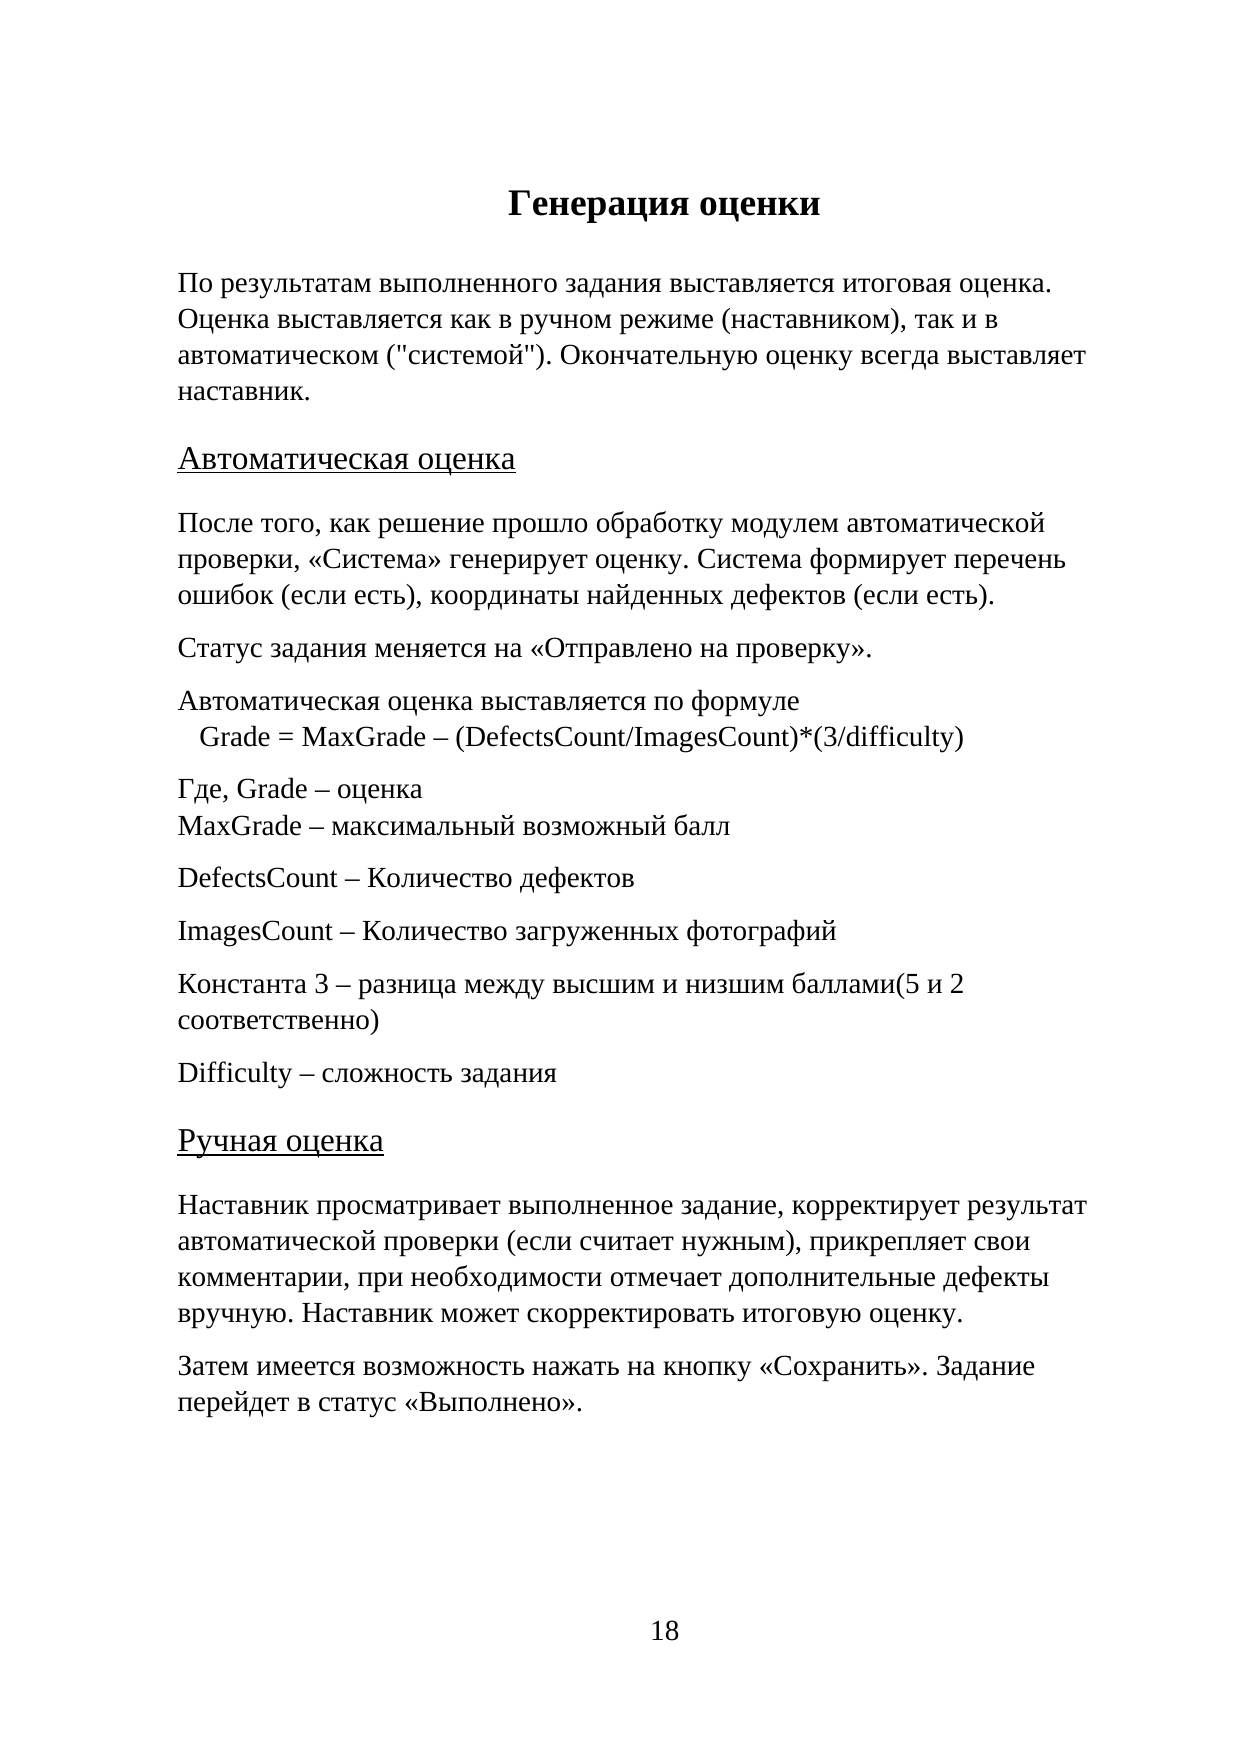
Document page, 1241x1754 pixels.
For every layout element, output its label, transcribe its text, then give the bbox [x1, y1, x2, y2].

text Наставник просматривает выполненное задание, корректирует результат автоматической проверки (если считает нужным), прикрепляет свои комментарии, при необходимости отмечает дополнительные дефекты вручную. Наставник может скорректировать итоговую оценку. [177, 1187, 1152, 1329]
text По результатам выполненного задания выставляется итоговая оценка. Оценка выставляется как в ручном режиме (наставником), так и в автоматическом ("системой"). Окончательную оценку всегда выставляет наставник. [177, 265, 1152, 407]
subtitle Ручная оценка [177, 1121, 1152, 1159]
text ImagesCount – Количество загруженных фотографий [177, 913, 1152, 947]
text Затем имеется возможность нажать на кнопку «Сохранить». Задание перейдет в статус «Выполнено». [177, 1348, 1152, 1418]
text Где, Grade – оценка MaxGrade – максимальный возможный балл [177, 772, 1152, 841]
text Difficulty – сложность задания [177, 1055, 1152, 1089]
text Автоматическая оценка выставляется по формуле Grade = MaxGrade – (DefectsCount/ImagesCount)*(3/difficulty) [177, 683, 1152, 752]
text Константа 3 – разница между высшим и низшим баллами(5 и 2 соответственно) [177, 966, 1152, 1036]
text DefectsCount – Количество дефектов [177, 861, 1152, 894]
text После того, как решение прошло обработку модулем автоматической проверки, «Система» генерирует оценку. Система формирует перечень ошибок (если есть), координаты найденных дефектов (если есть). [177, 505, 1152, 611]
text Статус задания меняется на «Отправлено на проверку». [177, 630, 1152, 663]
subtitle Генерация оценки [177, 181, 1152, 224]
subtitle Автоматическая оценка [177, 438, 1152, 477]
